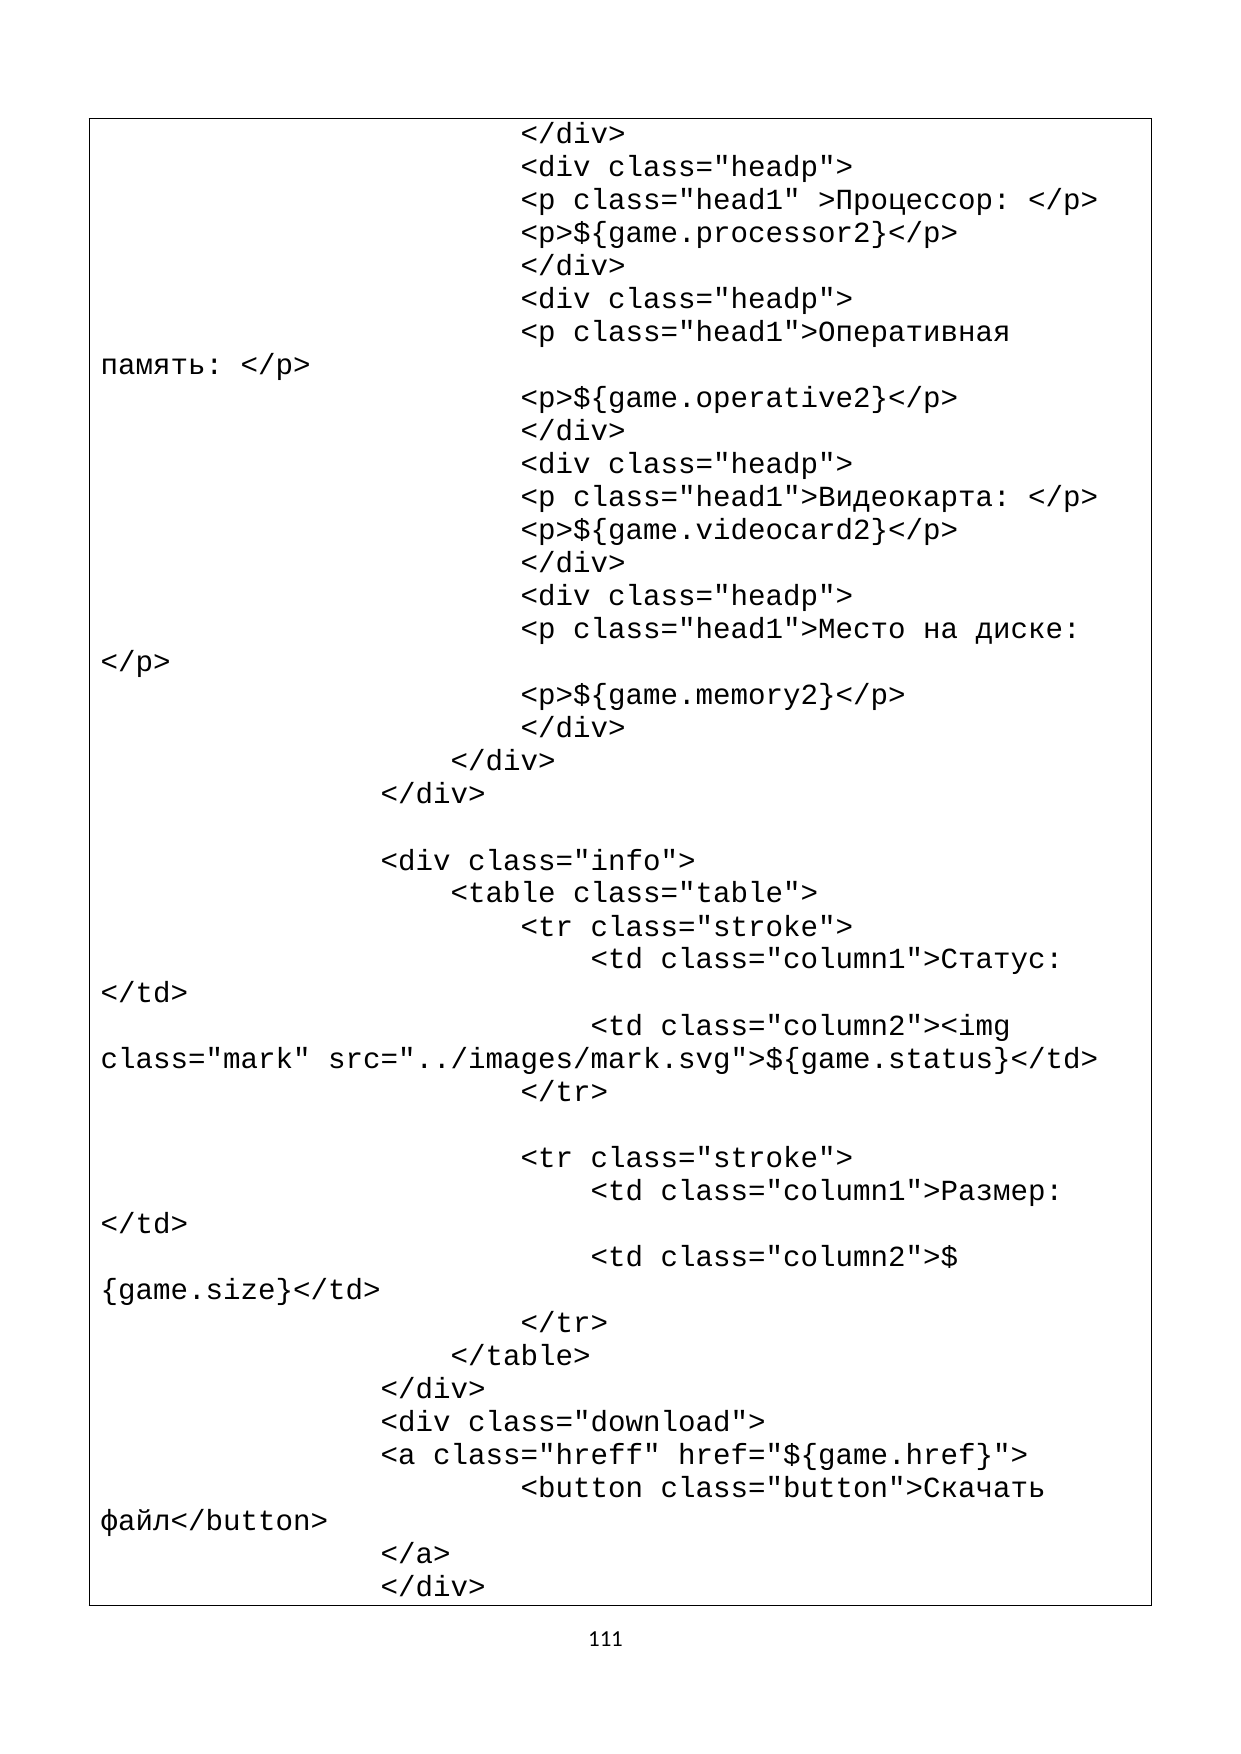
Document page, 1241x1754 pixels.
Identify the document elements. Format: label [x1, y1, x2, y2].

table_header [90, 119, 1151, 1605]
